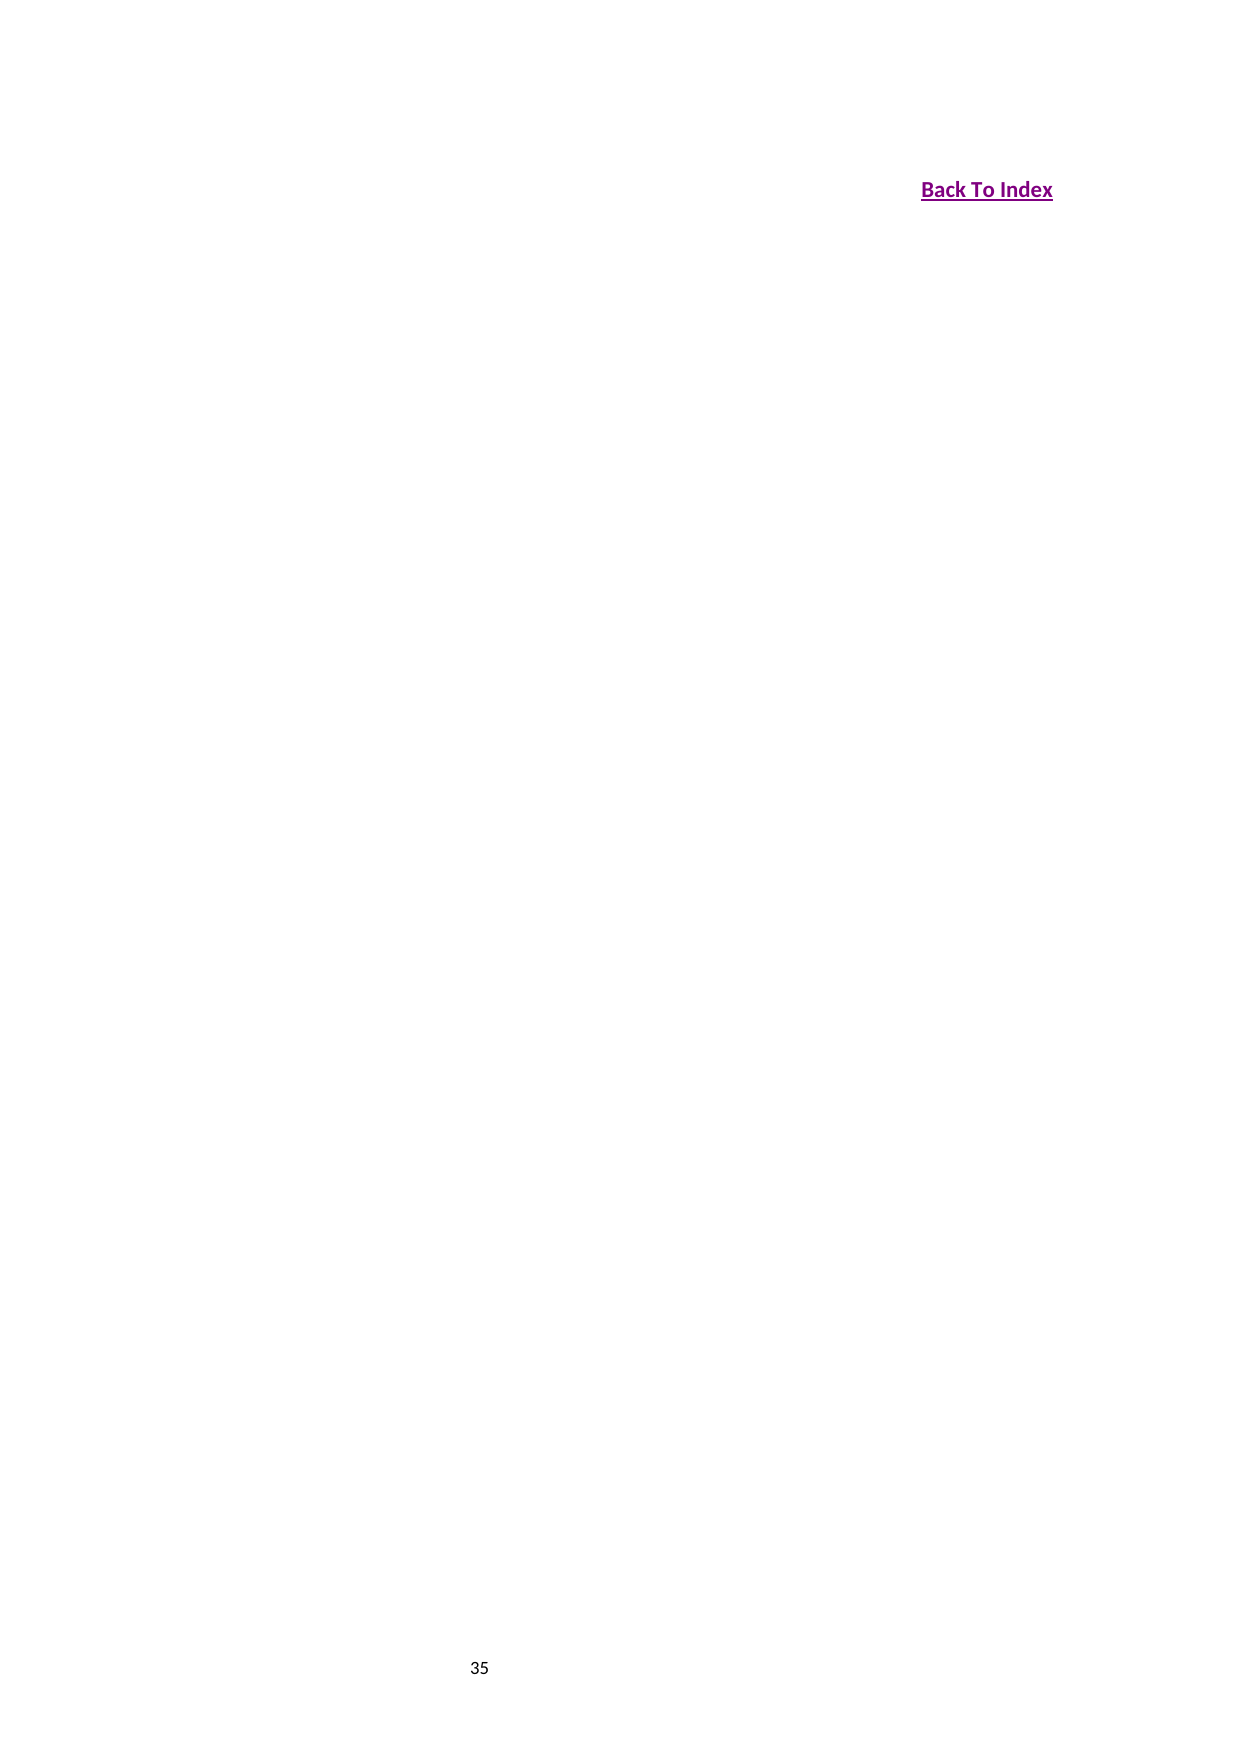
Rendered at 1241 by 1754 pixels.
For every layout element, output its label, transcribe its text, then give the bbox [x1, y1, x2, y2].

list Back To Index [187, 175, 1053, 203]
